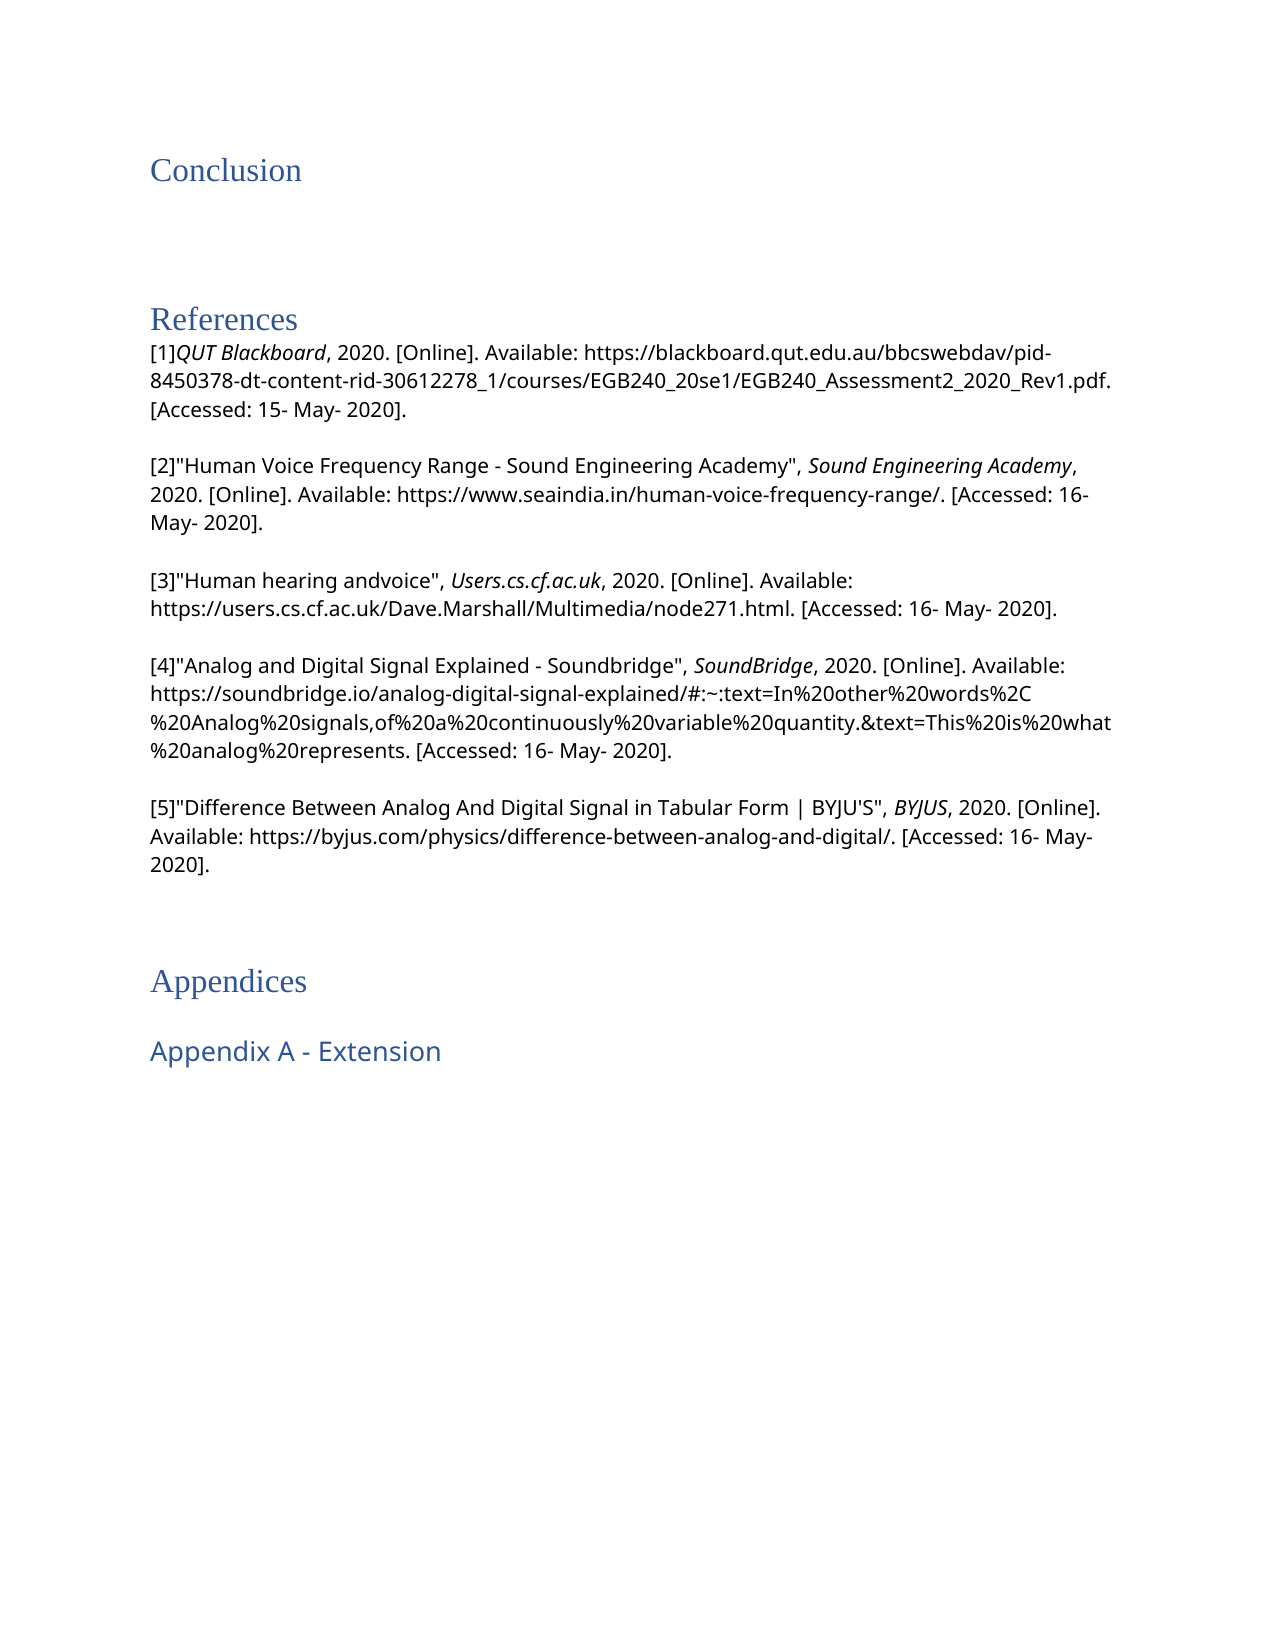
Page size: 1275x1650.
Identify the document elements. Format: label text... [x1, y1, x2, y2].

subtitle Appendix A - Extension [150, 1033, 1125, 1069]
subtitle Appendices [150, 961, 1125, 1000]
text [1]QUT Blackboard, 2020. [Online]. Available: https://blackboard.qut.edu.au/bbcswebdav/pid-8450378-dt-content-rid-30612278_1/courses/EGB240_20se1/EGB240_Assessment2_2020_Rev1.pdf. [Accessed: 15- May- 2020]. [407, 338, 1125, 423]
subtitle Conclusion [150, 150, 1125, 188]
text [2]"Human Voice Frequency Range - Sound Engineering Academy", Sound Engineering Academy, 2020. [Online]. Available: https://www.seaindia.in/human-voice-frequency-range/. [Accessed: 16- May- 2020]. [150, 452, 1125, 537]
subtitle References [150, 299, 1125, 338]
text [4]"Analog and Digital Signal Explained - Soundbridge", SoundBridge, 2020. [Online]. Available: https://soundbridge.io/analog-digital-signal-explained/#:~:text=In%20other%20words%2C%20Analog%20signals,of%20a%20continuously%20variable%20quantity.&text=This%20is%20what%20analog%20represents. [Accessed: 16- May- 2020]. [150, 651, 1125, 765]
text [3]"Human hearing andvoice", Users.cs.cf.ac.uk, 2020. [Online]. Available: https://users.cs.cf.ac.uk/Dave.Marshall/Multimedia/node271.html. [Accessed: 16- May- 2020]. [853, 566, 1125, 623]
text [5]"Difference Between Analog And Digital Signal in Tabular Form | BYJU'S", BYJUS, 2020. [Online]. Available: https://byjus.com/physics/difference-between-analog-and-digital/. [Accessed: 16- May- 2020]. [150, 793, 1125, 879]
